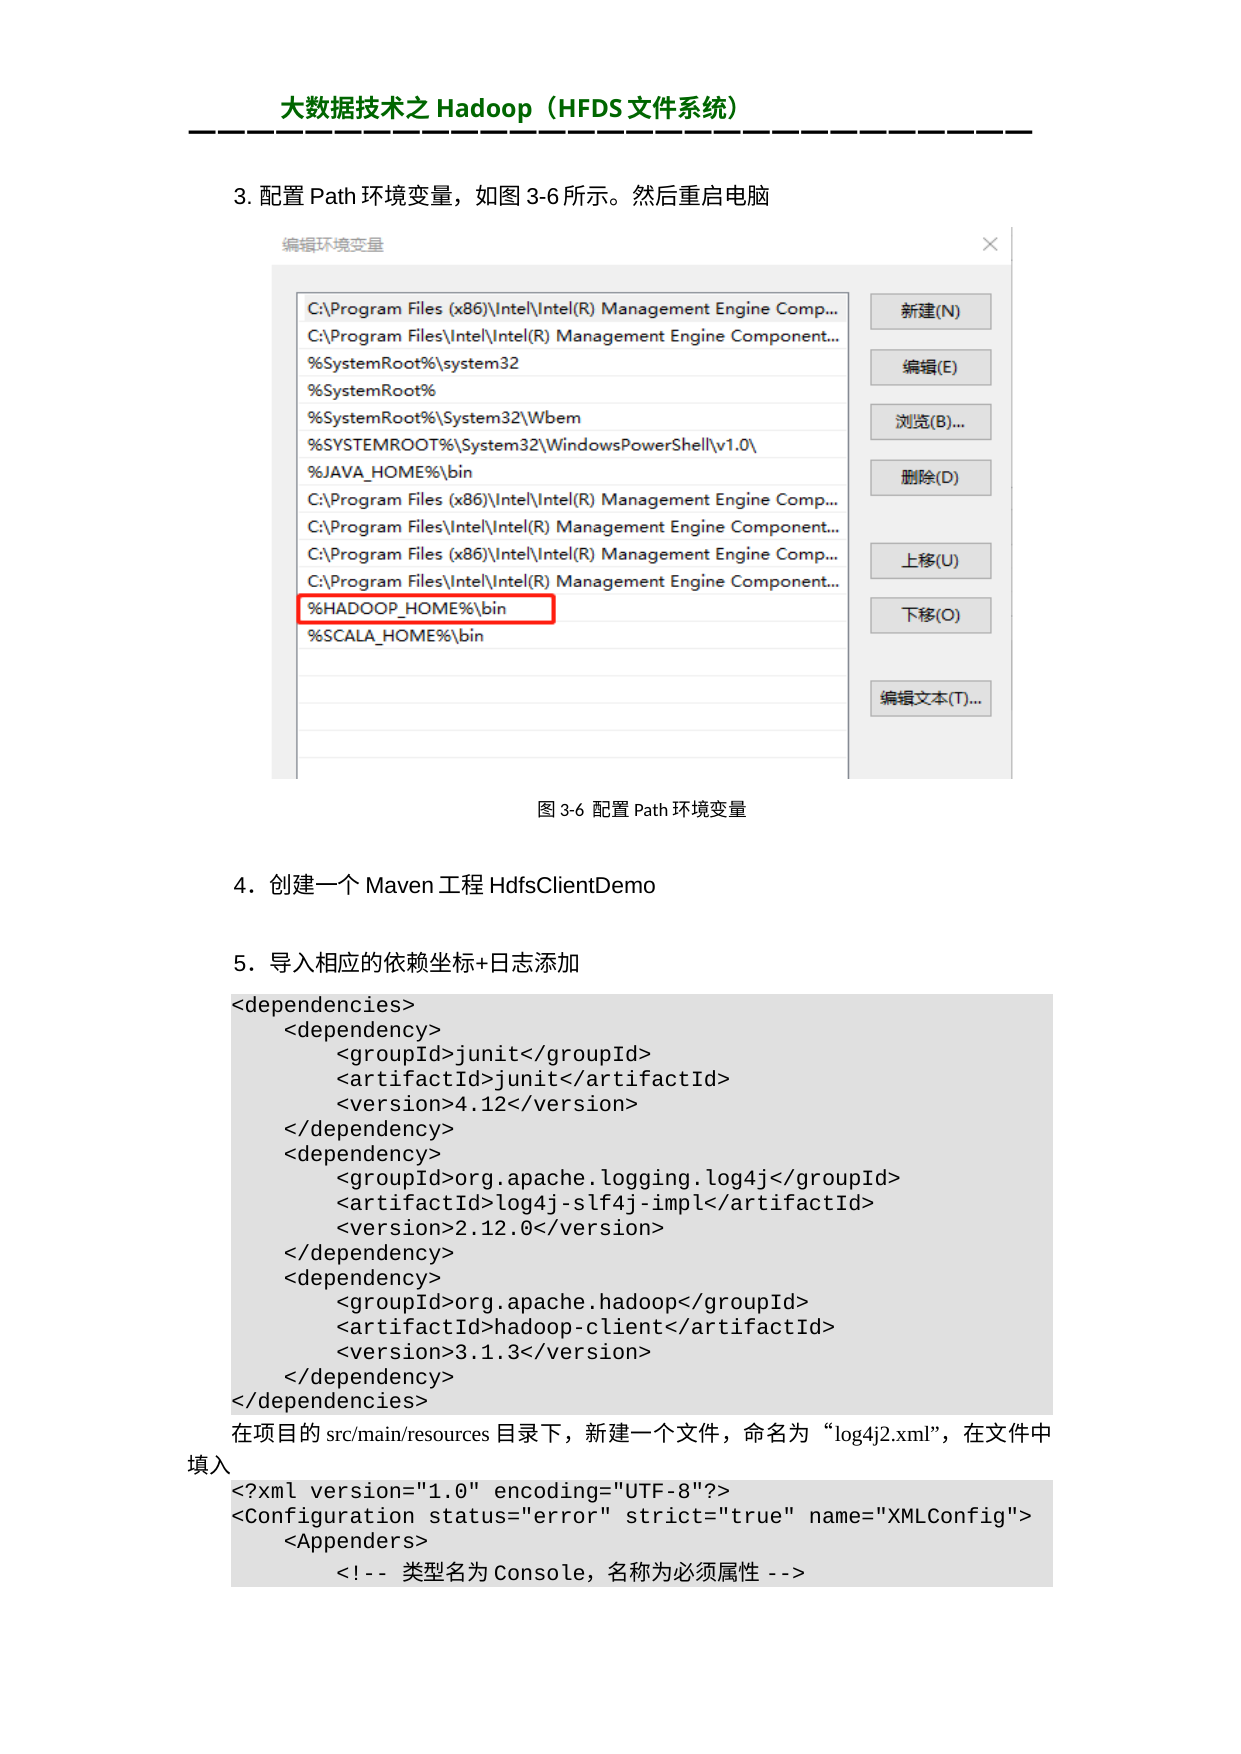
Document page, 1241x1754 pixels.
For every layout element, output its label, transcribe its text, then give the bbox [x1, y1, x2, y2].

text <dependency> [231, 1019, 1053, 1043]
text <groupId>org.apache.logging.log4j</groupId> [231, 1167, 1053, 1192]
text <groupId>junit</groupId> [231, 1043, 1053, 1068]
text <Appenders> [231, 1530, 1053, 1555]
text 5．导入相应的依赖坐标+日志添加 [187, 929, 1053, 994]
text 图3-6 配置Path环境变量 [187, 792, 1053, 824]
text </dependency> [231, 1118, 1053, 1143]
text <?xml version="1.0" encoding="UTF-8"?> [231, 1480, 1053, 1505]
text <!-- 类型名为Console，名称为必须属性 --> [231, 1555, 1053, 1587]
text <artifactId>junit</artifactId> [231, 1068, 1053, 1093]
text <groupId>org.apache.hadoop</groupId> [231, 1291, 1053, 1316]
text </dependency> [231, 1366, 1053, 1391]
text <dependency> [231, 1267, 1053, 1291]
text </dependency> [231, 1242, 1053, 1267]
text <artifactId>hadoop-client</artifactId> [231, 1316, 1053, 1341]
text 在项目的src/main/resources目录下，新建一个文件，命名为“log4j2.xml”，在文件中填入 [187, 1415, 1053, 1480]
text <version>4.12</version> [231, 1093, 1053, 1118]
text 3. 配置Path环境变量，如图3-6所示。然后重启电脑 [187, 162, 1053, 227]
text 4．创建一个Maven工程HdfsClientDemo [187, 851, 1053, 916]
text <artifactId>log4j-slf4j-impl</artifactId> [231, 1192, 1053, 1217]
picture [271, 227, 1013, 779]
text <version>2.12.0</version> [231, 1217, 1053, 1242]
text <dependency> [231, 1143, 1053, 1167]
text </dependencies> [231, 1391, 1053, 1415]
text <dependencies> [231, 994, 1053, 1019]
text <version>3.1.3</version> [231, 1341, 1053, 1366]
text <Configuration status="error" strict="true" name="XMLConfig"> [231, 1505, 1053, 1530]
